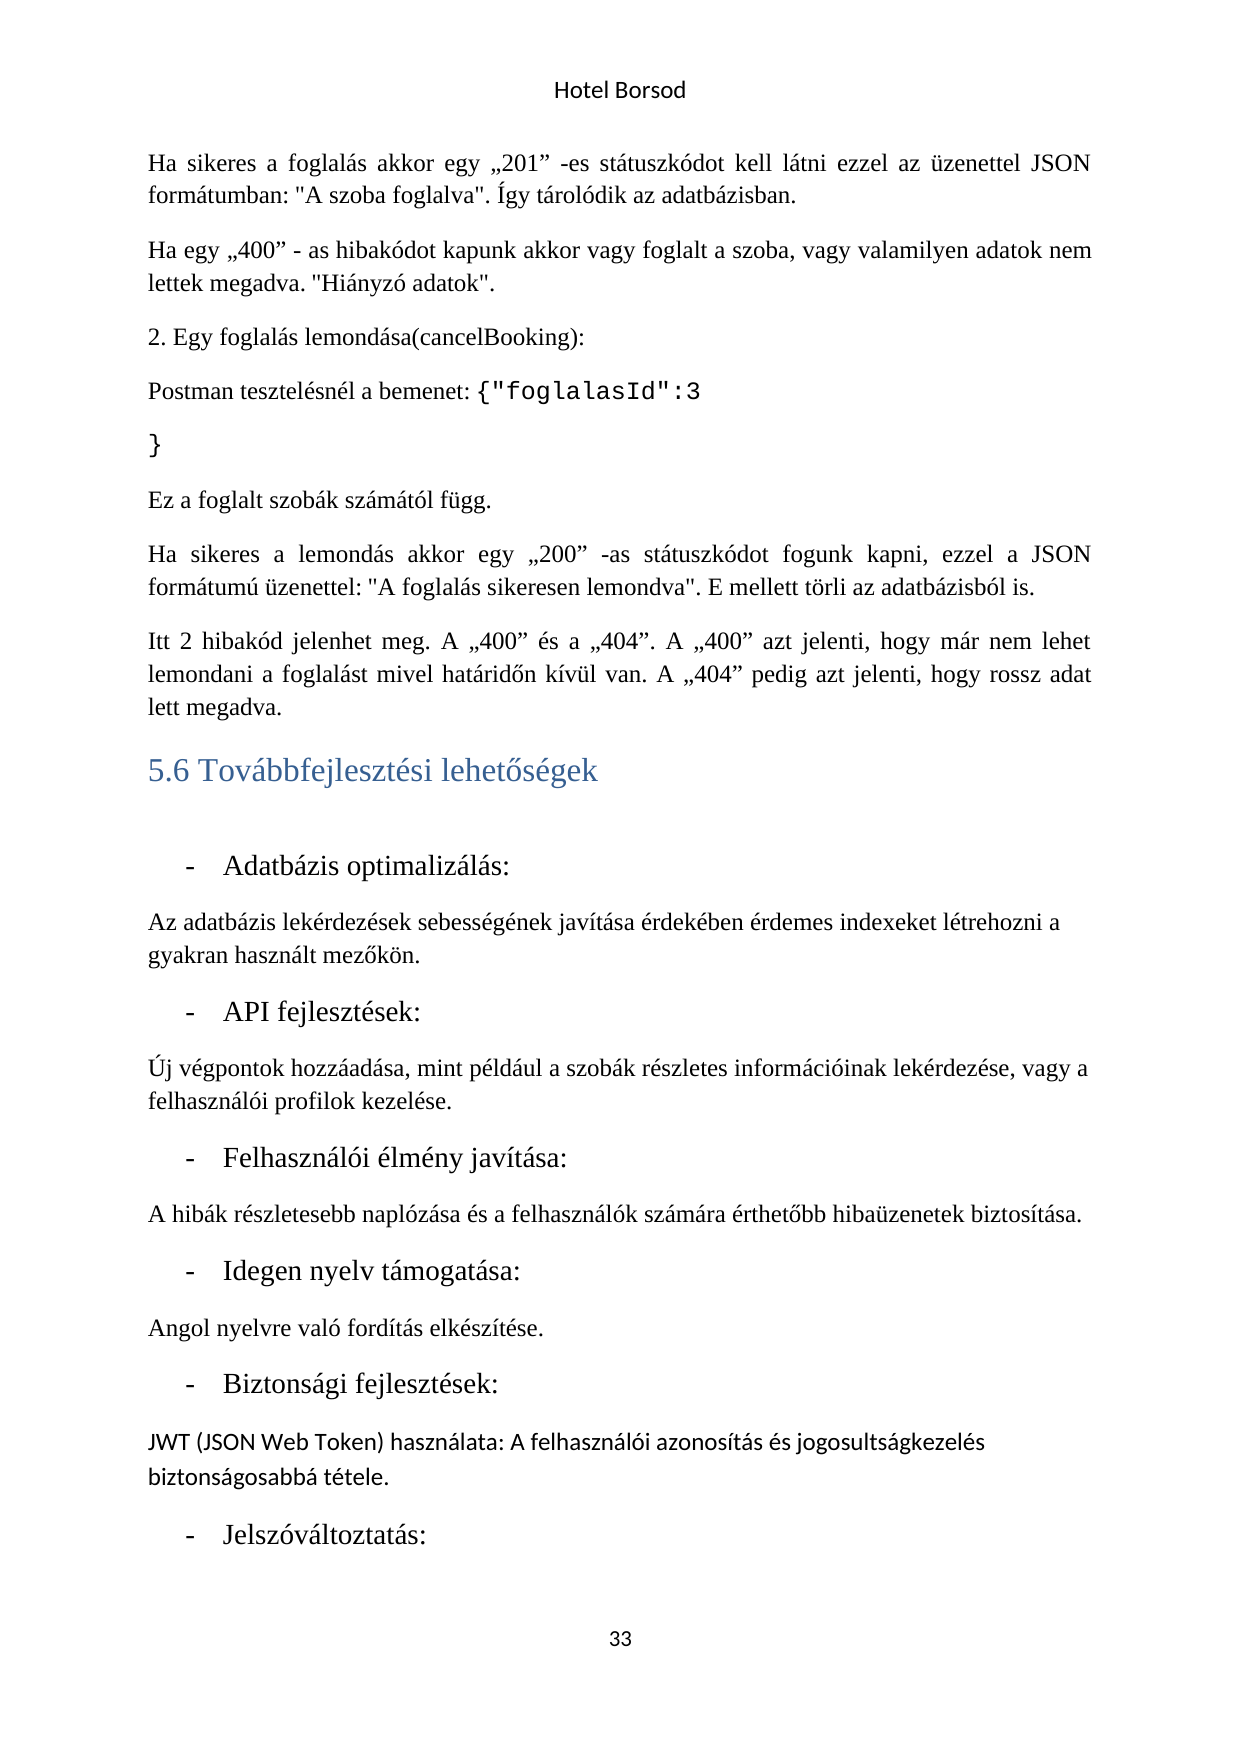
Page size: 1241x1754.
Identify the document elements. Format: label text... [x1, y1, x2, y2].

text Angol nyelvre való fordítás elkészítése. [148, 1313, 1093, 1341]
list Idegen nyelv támogatása: [185, 1253, 1093, 1287]
text Itt 2 hibakód jelenhet meg. A „400” és a „404”. A „400” azt jelenti, hogy már nem lehet lemondani a foglalást mivel határidőn kívül van. A „404” pedig azt jelenti, hogy rossz adat lett megadva. [148, 626, 1093, 721]
text Ha sikeres a foglalás akkor egy „201” -es státuszkódot kell látni ezzel az üzenettel JSON formátumban: "A szoba foglalva". Így tárolódik az adatbázisban. [148, 148, 1093, 210]
text 2. Egy foglalás lemondása(cancelBooking): [148, 322, 1093, 351]
list Felhasználói élmény javítása: [185, 1140, 1093, 1174]
text Ha sikeres a lemondás akkor egy „200” -as státuszkódot fogunk kapni, ezzel a JSON formátumú üzenettel: "A foglalás sikeresen lemondva". E mellett törli az adatbázisból is. [148, 539, 1093, 601]
text Új végpontok hozzáadása, mint például a szobák részletes információinak lekérdezése, vagy a felhasználói profilok kezelése. [148, 1053, 1093, 1115]
list API fejlesztések: [185, 994, 1093, 1027]
list Biztonsági fejlesztések: [185, 1367, 1093, 1400]
text Ez a foglalt szobák számától függ. [148, 485, 1093, 514]
subtitle 5.6 Továbbfejlesztési lehetőségek [148, 751, 1093, 789]
list Adatbázis optimalizálás: [185, 848, 1093, 881]
text Ha egy „400” - as hibakódot kapunk akkor vagy foglalt a szoba, vagy valamilyen adatok nem lettek megadva. "Hiányzó adatok". [148, 235, 1093, 297]
text JWT (JSON Web Token) használata: A felhasználói azonosítás és jogosultságkezelés biztonságosabbá tétele. [148, 1426, 1093, 1491]
text A hibák részletesebb naplózása és a felhasználók számára érthetőbb hibaüzenetek biztosítása. [148, 1199, 1093, 1228]
list Jelszóváltoztatás: [185, 1517, 1093, 1550]
text Az adatbázis lekérdezések sebességének javítása érdekében érdemes indexeket létrehozni a gyakran használt mezőkön. [148, 907, 1093, 969]
text } [148, 432, 1093, 460]
text Postman tesztelésnél a bemenet: {"foglalasId":3 [148, 376, 1093, 407]
